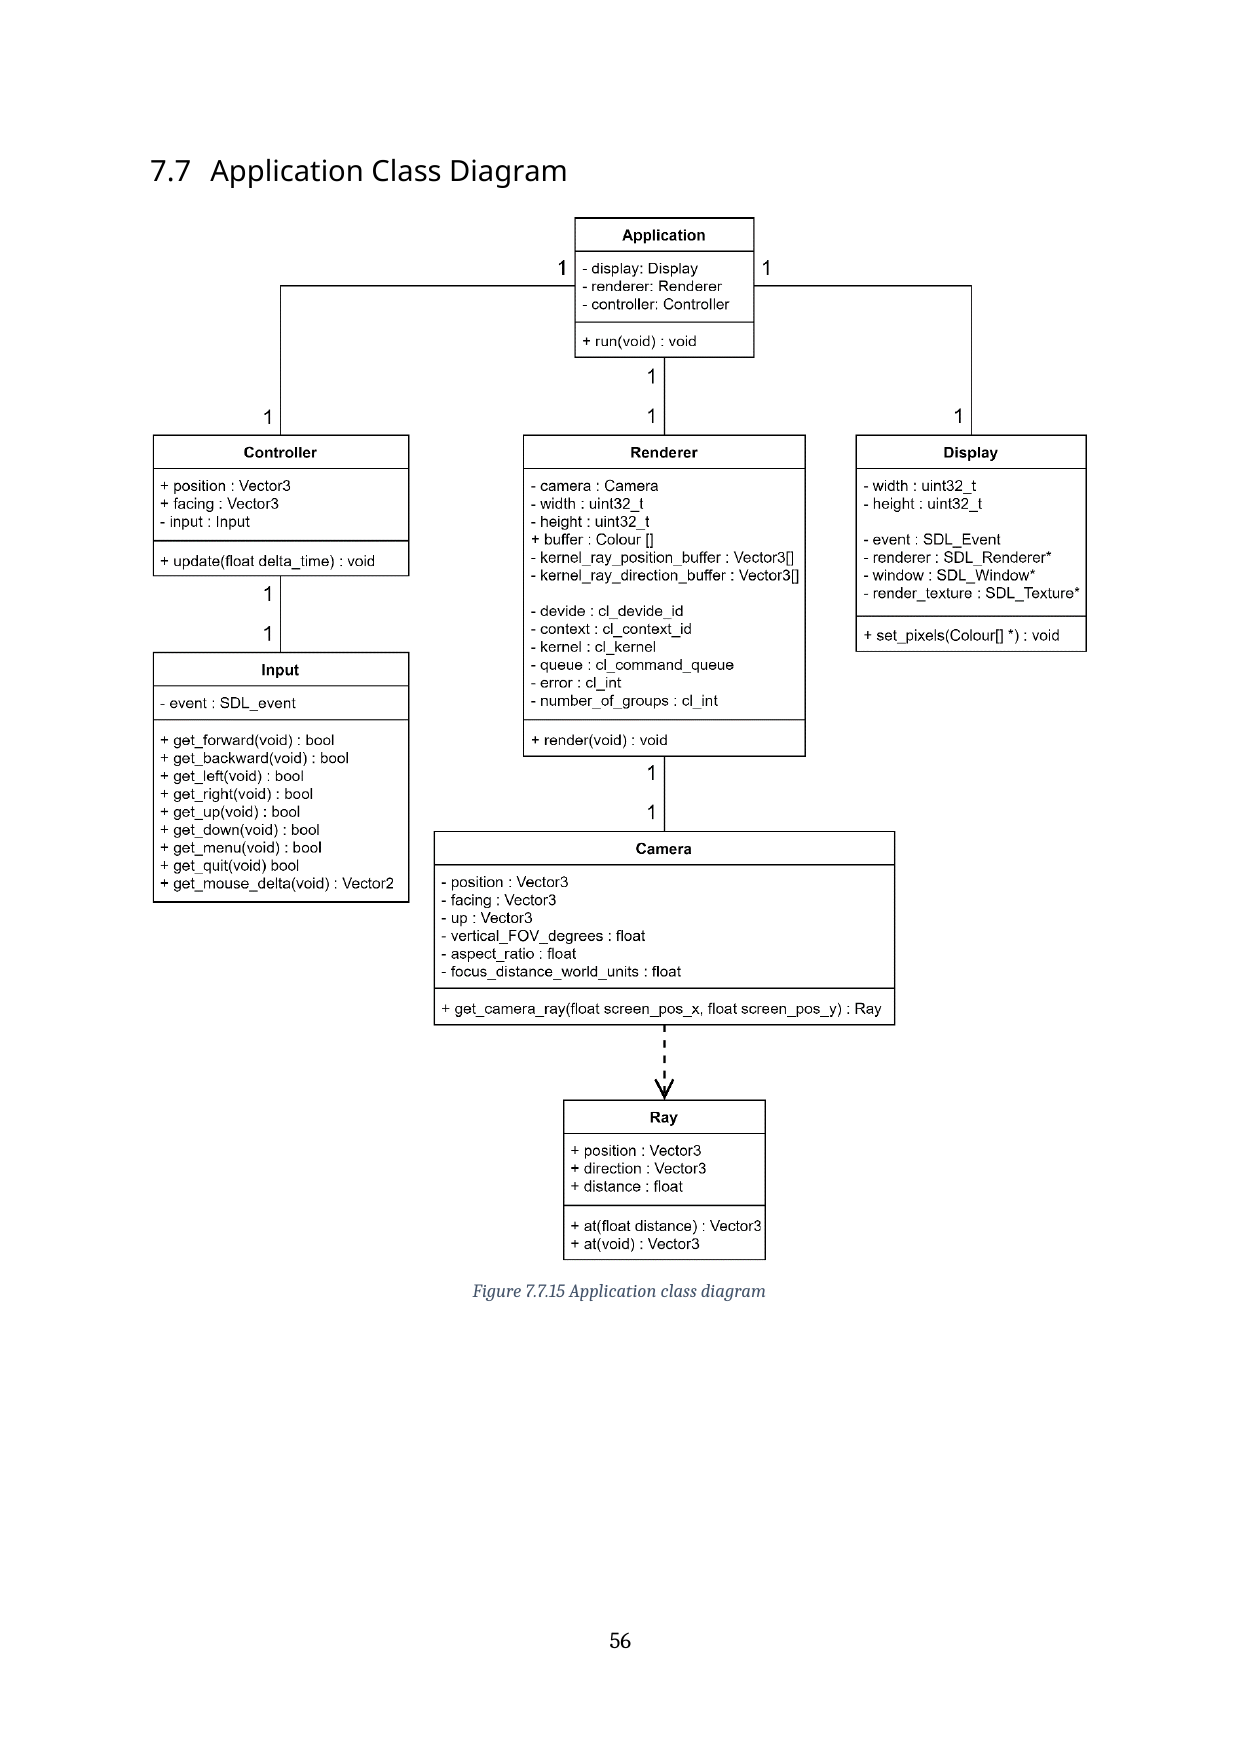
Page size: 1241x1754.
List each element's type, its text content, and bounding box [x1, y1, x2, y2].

picture [152, 217, 1088, 1264]
subtitle Application Class Diagram [150, 150, 1090, 190]
